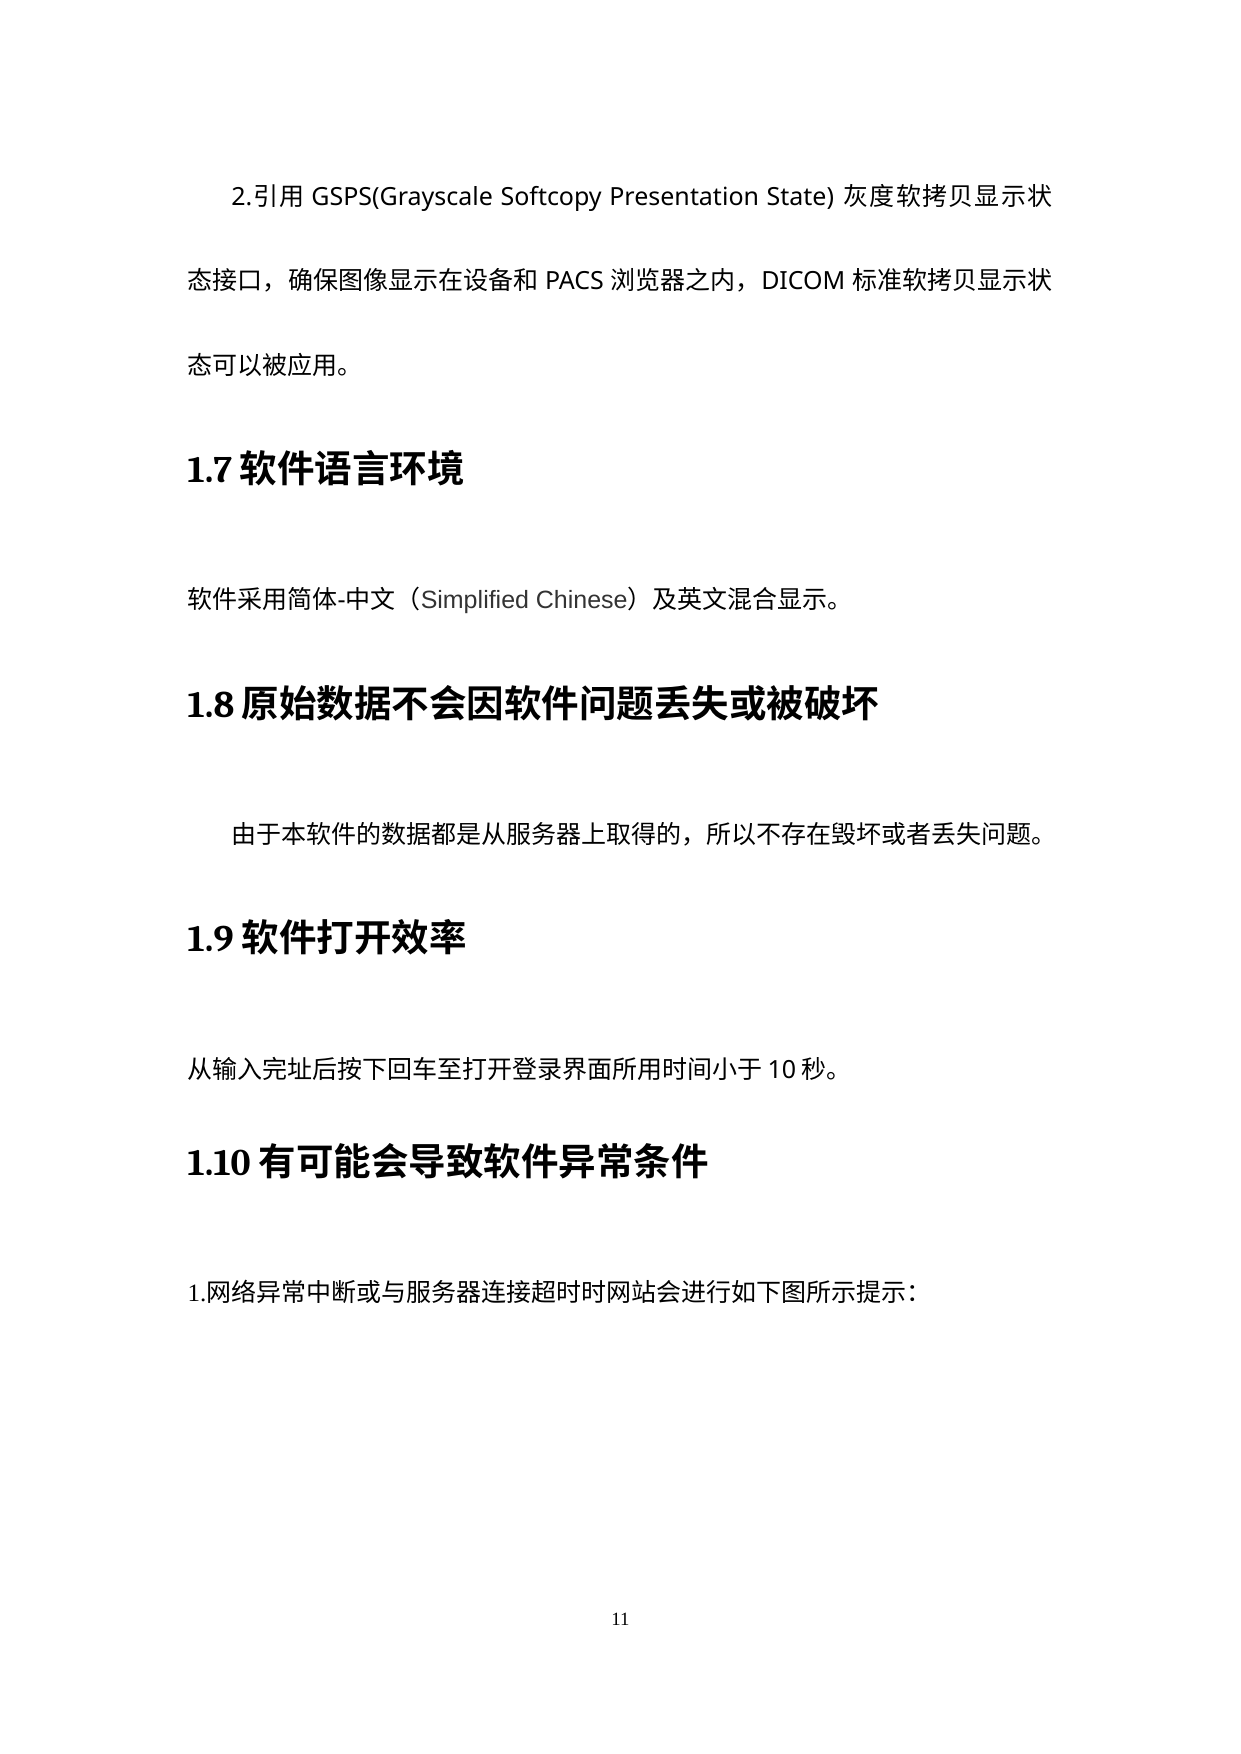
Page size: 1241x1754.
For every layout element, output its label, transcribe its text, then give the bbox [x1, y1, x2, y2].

text 从输入完址后按下回车至打开登录界面所用时间小于10秒。 [187, 1035, 1053, 1100]
subtitle 1.10 有可能会导致软件异常条件 [187, 1127, 1053, 1192]
text 由于本软件的数据都是从服务器上取得的，所以不存在毁坏或者丢失问题。 [187, 800, 1053, 865]
text 2.引用GSPS(Grayscale Softcopy Presentation State) 灰度软拷贝显示状态接口，确保图像显示在设备和 PACS 浏览器之内，DICOM 标准软拷贝显示状态可以被应用。 [187, 162, 1053, 396]
text 1.网络异常中断或与服务器连接超时时网站会进行如下图所示提示： [187, 1258, 1053, 1323]
subtitle 1.8原始数据不会因软件问题丢失或被破坏 [187, 668, 1053, 733]
text 软件采用简体-中文（Simplified Chinese）及英文混合显示。 [187, 566, 1053, 631]
subtitle 1.7软件语言环境 [187, 434, 1053, 499]
subtitle 1.9 软件打开效率 [187, 903, 1053, 968]
